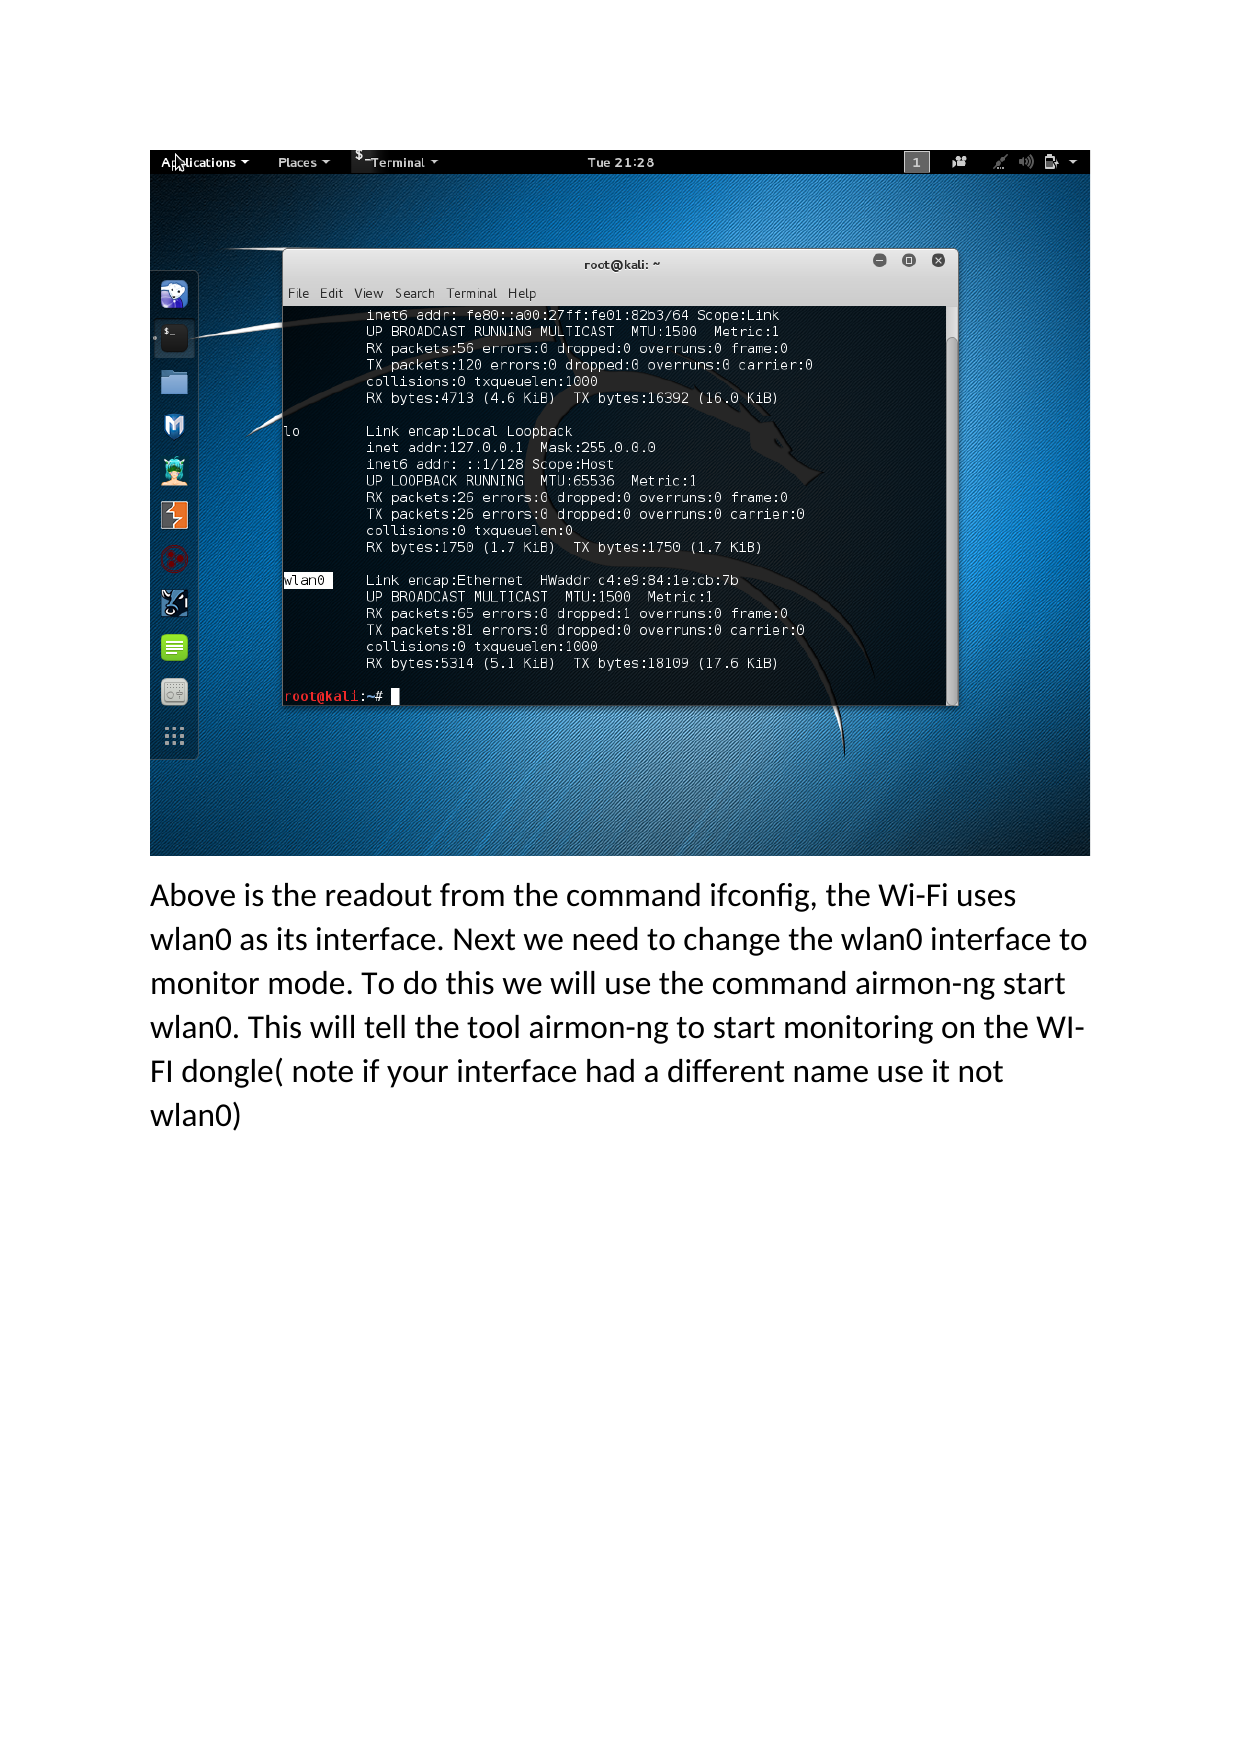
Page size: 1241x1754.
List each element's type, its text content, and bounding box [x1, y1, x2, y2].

text Above is the readout from the command ifconfig, the Wi-Fi uses wlan0 as its interface. Next we need to change the wlan0 interface to monitor mode. To do this we will use the command airmon-ng start wlan0. This will tell the tool airmon-ng to start monitoring on the WI-FI dongle( note if your interface had a different name use it not wlan0) [150, 874, 1090, 1134]
picture [150, 150, 1091, 856]
